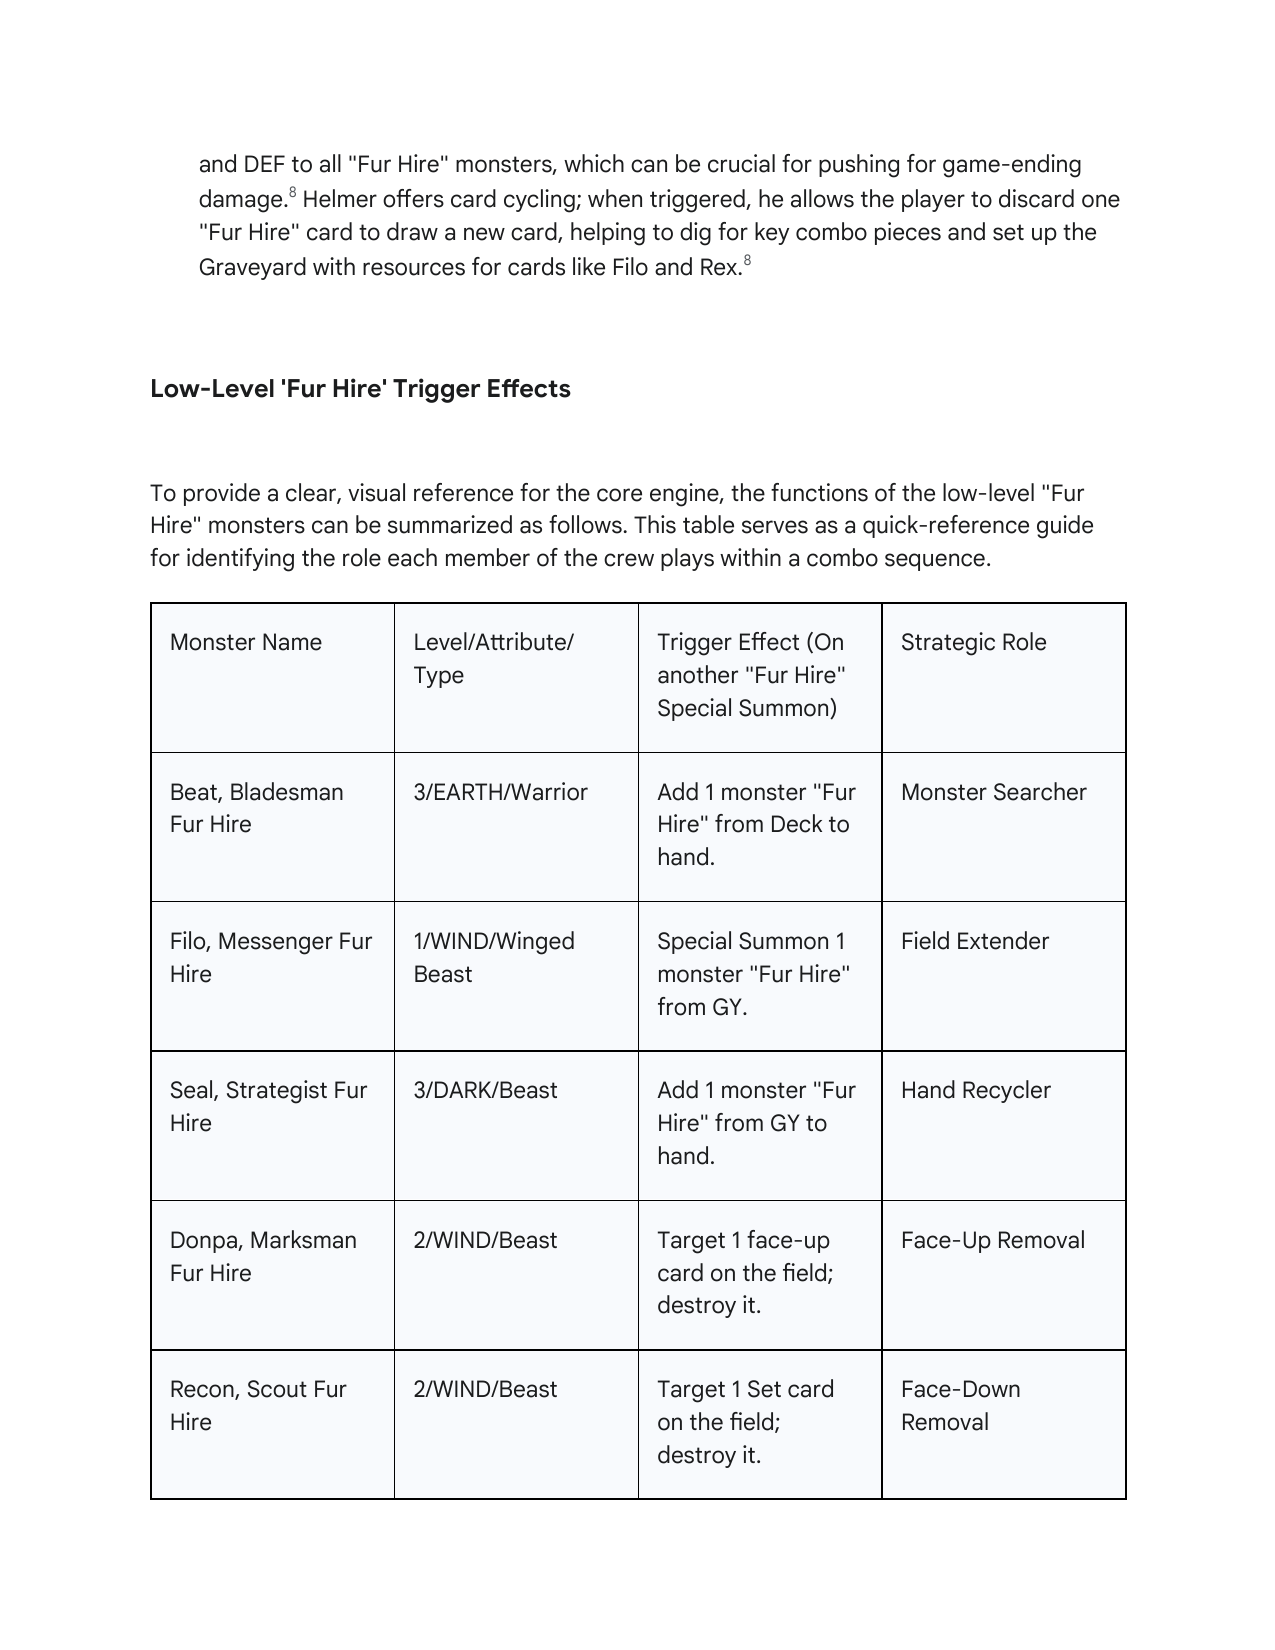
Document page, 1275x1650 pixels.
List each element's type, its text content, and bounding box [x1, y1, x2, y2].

table_cell Monster Searcher [883, 753, 1125, 901]
table_cell 3/EARTH/Warrior [395, 753, 638, 901]
table_header Level/Attribute/Type [395, 604, 638, 751]
table_cell 2/WIND/Beast [395, 1201, 638, 1349]
table_cell Target 1 face-up card on the field; destroy it. [639, 1201, 881, 1349]
table_cell Beat, Bladesman Fur Hire [152, 753, 394, 901]
table_cell Filo, Messenger Fur Hire [152, 902, 394, 1050]
table_cell 2/WIND/Beast [395, 1351, 638, 1498]
table_header Trigger Effect (On another "Fur Hire" Special Summon) [639, 604, 881, 751]
text To provide a clear, visual reference for the core engine, the functions of the low-level "Fur Hire" monsters can be summarized as follows. This table serves as a quick-reference guide for identifying the role each member of the crew plays within a combo sequence. [150, 479, 1125, 573]
table_cell Add 1 monster "Fur Hire" from Deck to hand. [639, 753, 881, 901]
table_cell Special Summon 1 monster "Fur Hire" from GY. [639, 902, 881, 1050]
table_cell 1/WIND/Winged Beast [395, 902, 638, 1050]
table_cell Seal, Strategist Fur Hire [152, 1052, 394, 1199]
table_cell Add 1 monster "Fur Hire" from GY to hand. [639, 1052, 881, 1199]
table_cell Field Extender [883, 902, 1125, 1050]
table_header Strategic Role [883, 604, 1125, 751]
table_cell Target 1 Set card on the field; destroy it. [639, 1351, 881, 1498]
table_cell Recon, Scout Fur Hire [152, 1351, 394, 1498]
table_cell Face-Down Removal [883, 1351, 1125, 1498]
subtitle Low-Level 'Fur Hire' Trigger Effects [150, 373, 1125, 404]
table_cell 3/DARK/Beast [395, 1052, 638, 1199]
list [161, 150, 1125, 283]
table_header Monster Name [152, 604, 394, 751]
table_cell Donpa, Marksman Fur Hire [152, 1201, 394, 1349]
table_cell Face-Up Removal [883, 1201, 1125, 1349]
table_cell Hand Recycler [883, 1052, 1125, 1199]
